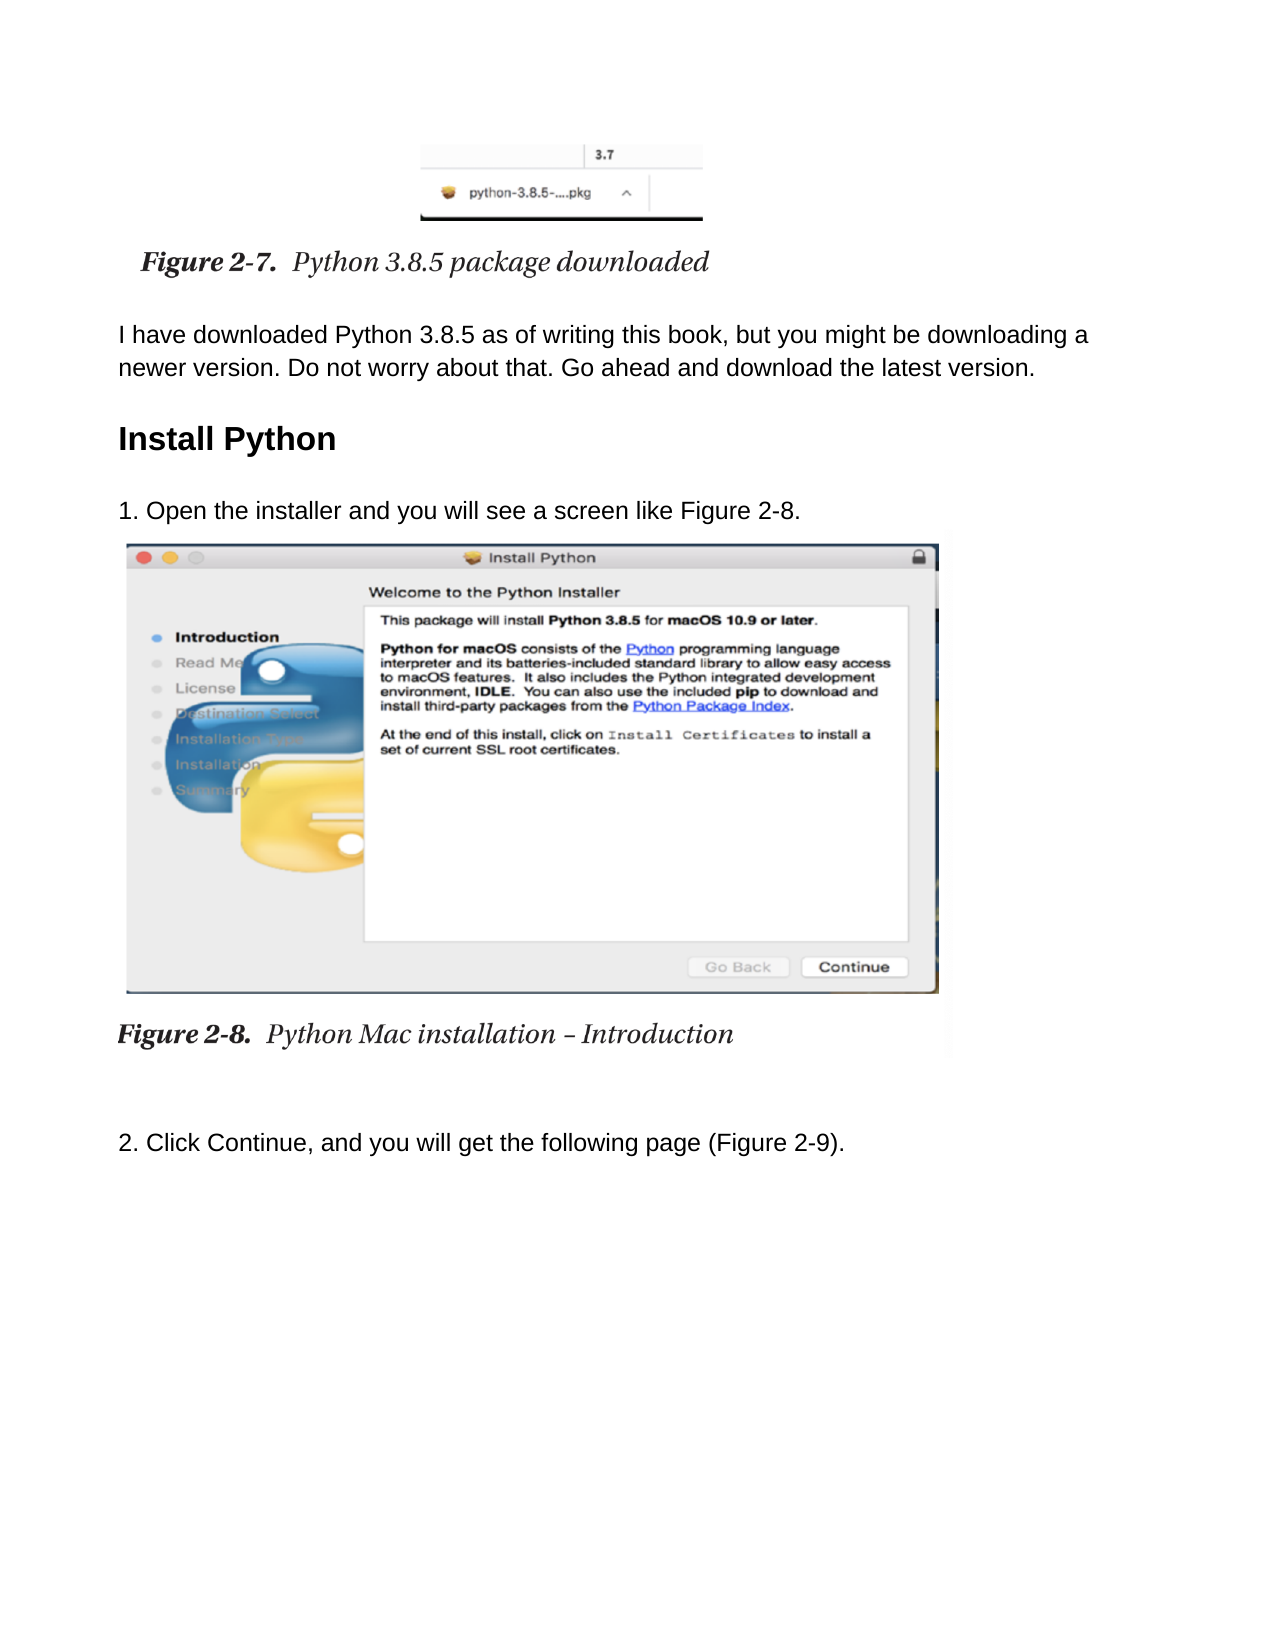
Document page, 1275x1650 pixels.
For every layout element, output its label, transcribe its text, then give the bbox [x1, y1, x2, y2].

picture [118, 529, 953, 1058]
picture [118, 118, 724, 283]
text I have downloaded Python 3.8.5 as of writing this book, but you might be downloading a newer version. Do not worry about that. Go ahead and download the latest version. [118, 320, 1157, 382]
text 2. Click Continue, and you will get the following page (Figure 2-9). [118, 1128, 1157, 1156]
text 1. Open the installer and you will see a screen like Figure 2-8. [118, 496, 1157, 525]
text Install Python [118, 419, 1157, 457]
